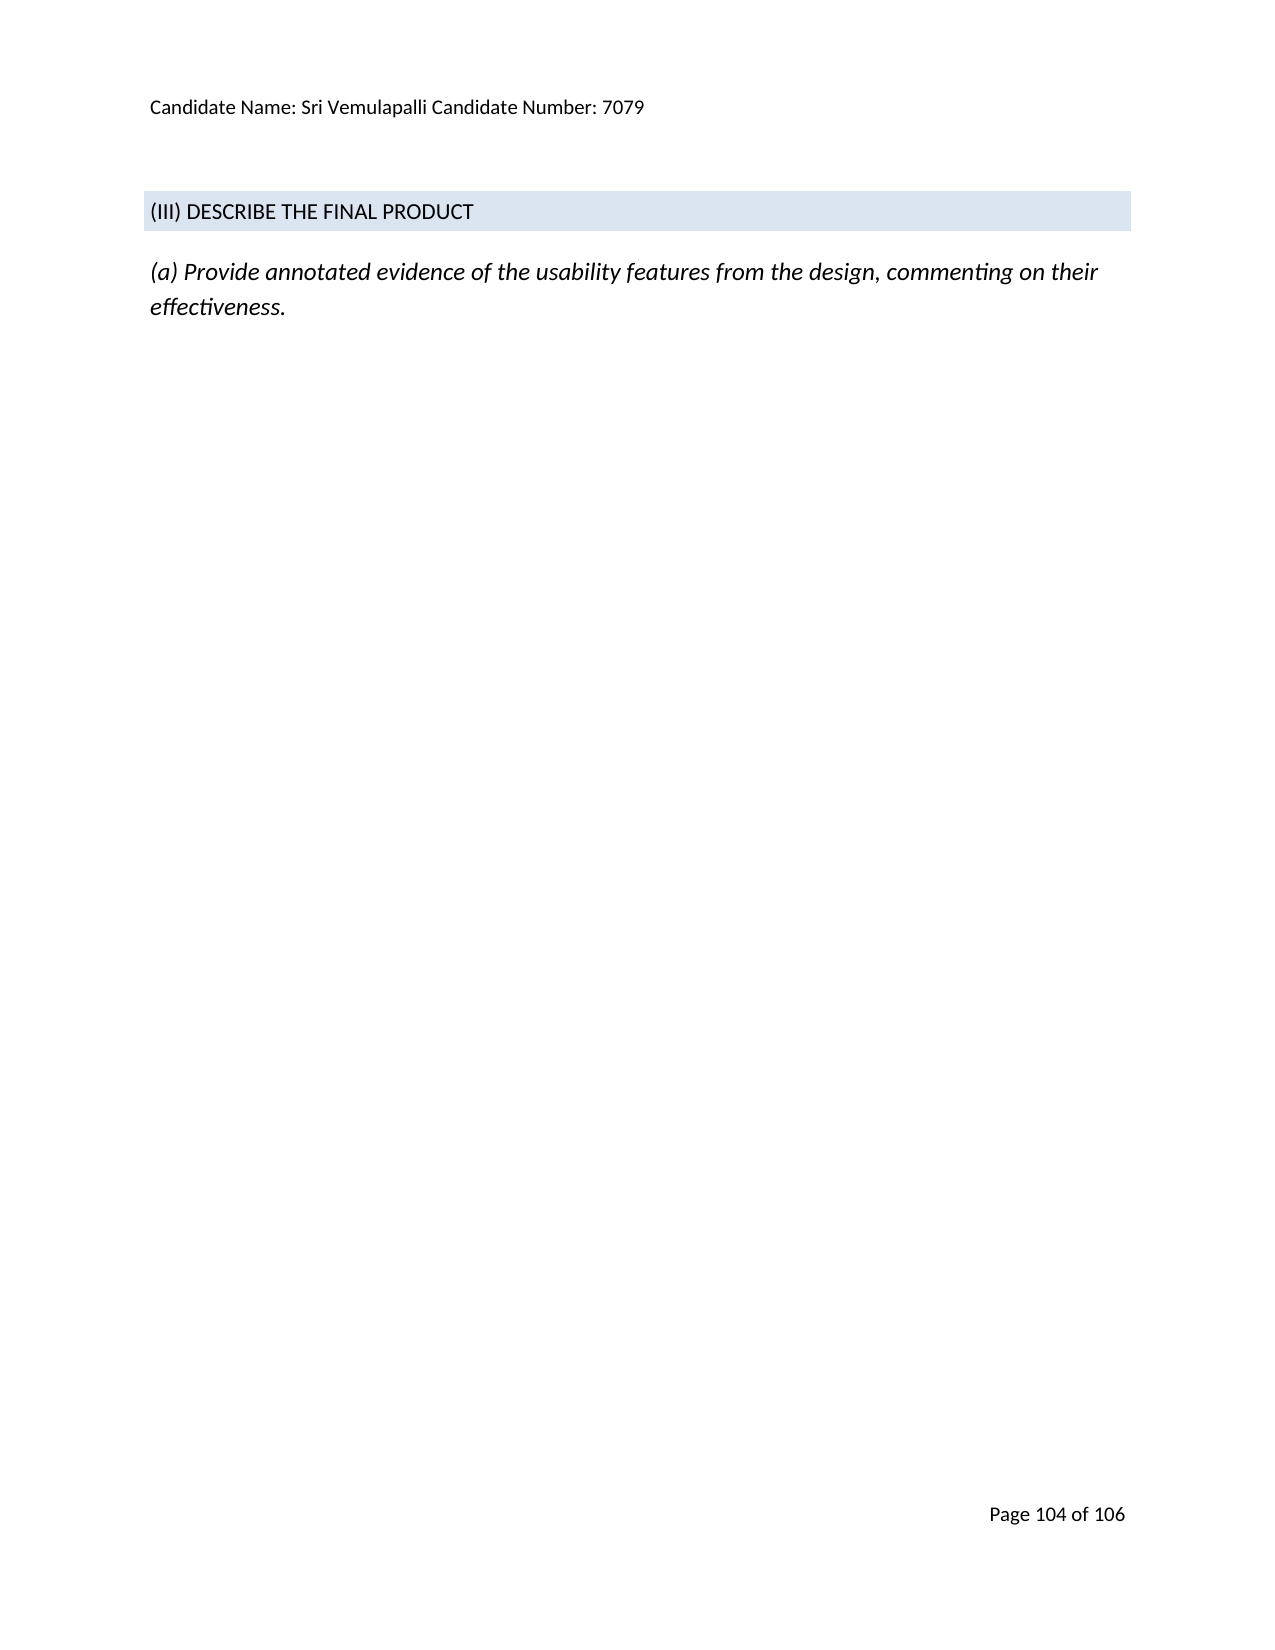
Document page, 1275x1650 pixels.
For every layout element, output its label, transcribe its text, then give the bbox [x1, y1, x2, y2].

text (a) Provide annotated evidence of the usability features from the design, commenting on their effectiveness. [150, 256, 1125, 322]
subtitle (III) DESCRIBE THE FINAL PRODUCT [150, 197, 1125, 225]
